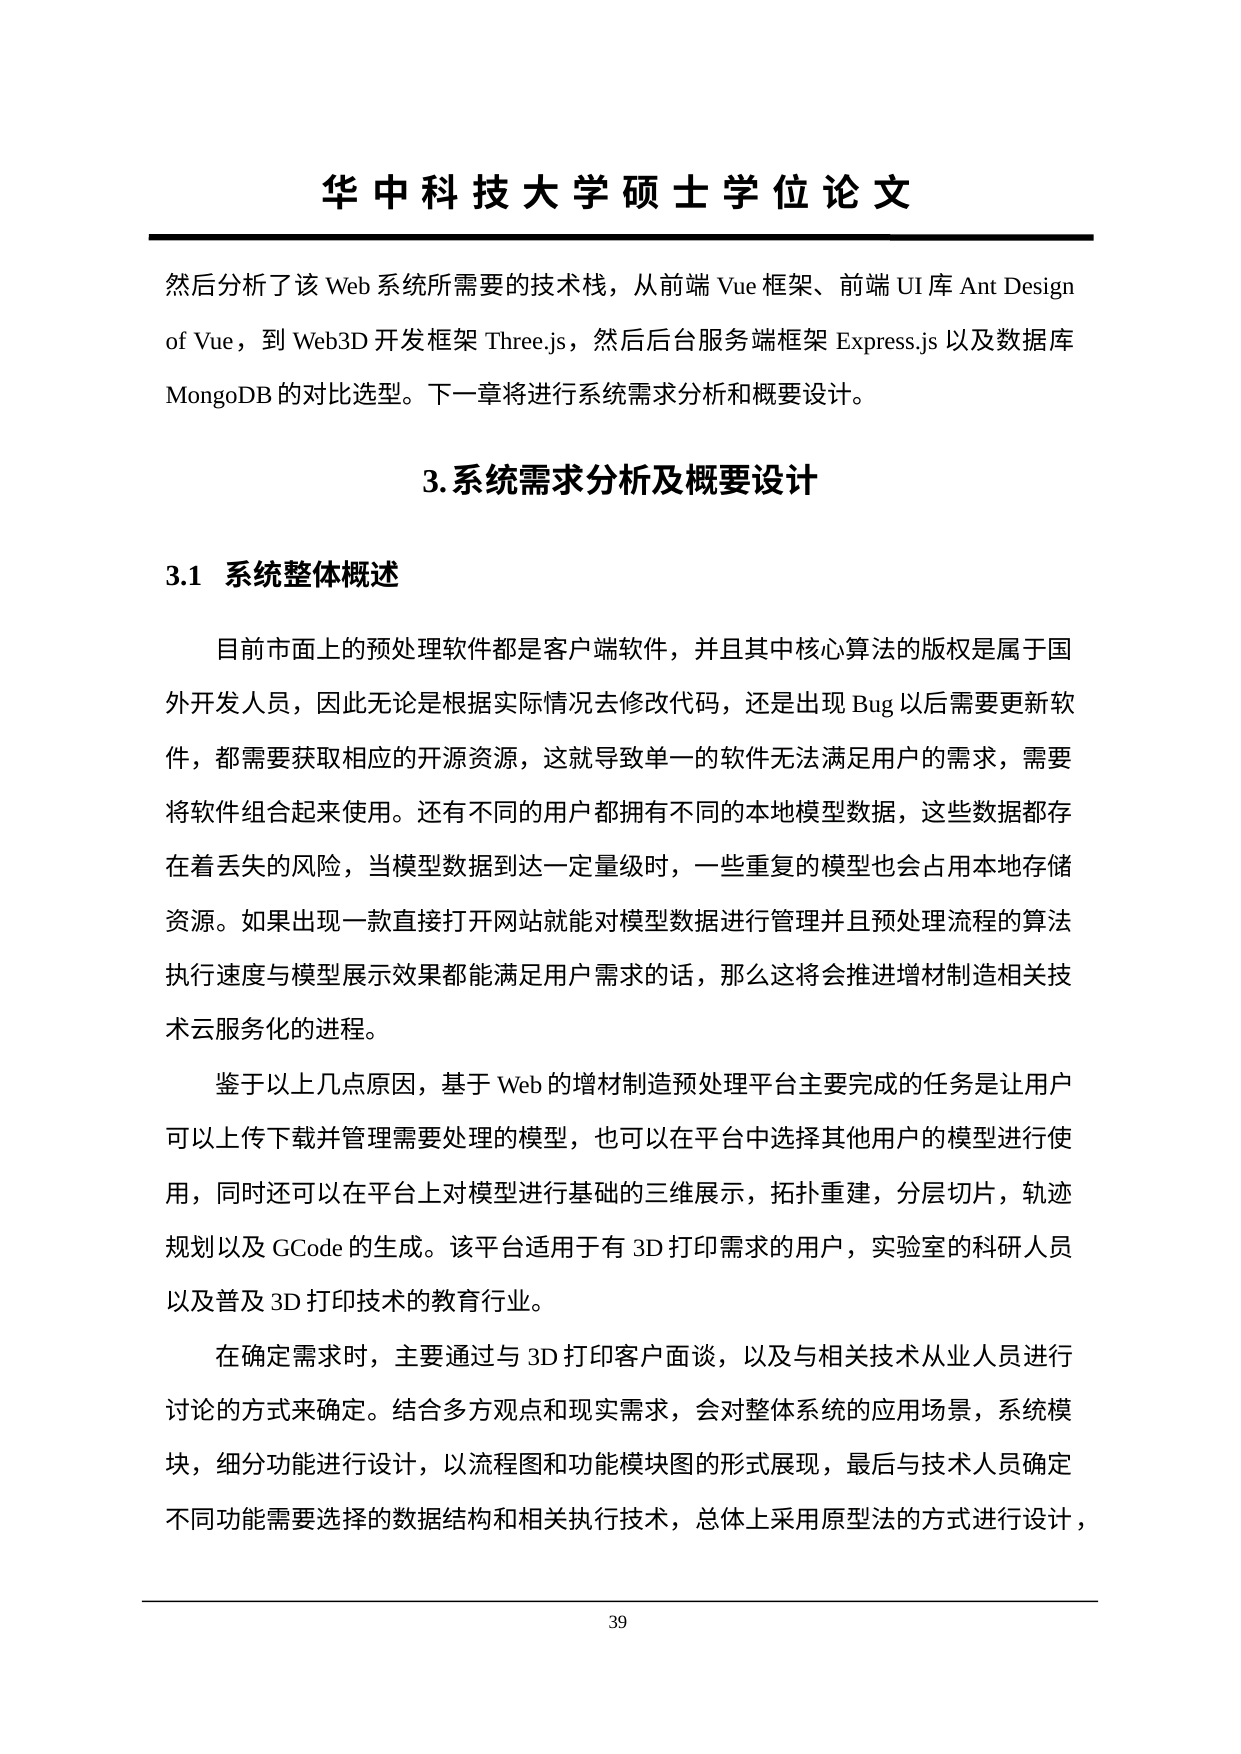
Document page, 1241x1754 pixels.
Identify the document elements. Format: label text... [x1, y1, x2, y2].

subtitle 系统需求分析及概要设计 [165, 454, 1075, 502]
text 鉴于以上几点原因，基于Web的增材制造预处理平台主要完成的任务是让用户可以上传下载并管理需要处理的模型，也可以在平台中选择其他用户的模型进行使用，同时还可以在平台上对模型进行基础的三维展示，拓扑重建，分层切片，轨迹规划以及GCode的生成。该平台适用于有3D打印需求的用户，实验室的科研人员以及普及3D打印技术的教育行业。 [165, 1064, 1075, 1318]
text 目前市面上的预处理软件都是客户端软件，并且其中核心算法的版权是属于国外开发人员，因此无论是根据实际情况去修改代码，还是出现Bug以后需要更新软件，都需要获取相应的开源资源，这就导致单一的软件无法满足用户的需求，需要将软件组合起来使用。还有不同的用户都拥有不同的本地模型数据，这些数据都存在着丢失的风险，当模型数据到达一定量级时，一些重复的模型也会占用本地存储资源。如果出现一款直接打开网站就能对模型数据进行管理并且预处理流程的算法执行速度与模型展示效果都能满足用户需求的话，那么这将会推进增材制造相关技术云服务化的进程。 [165, 629, 1075, 1046]
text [165, 1336, 1075, 1536]
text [165, 266, 1075, 411]
subtitle 系统整体概述 [165, 551, 1075, 593]
